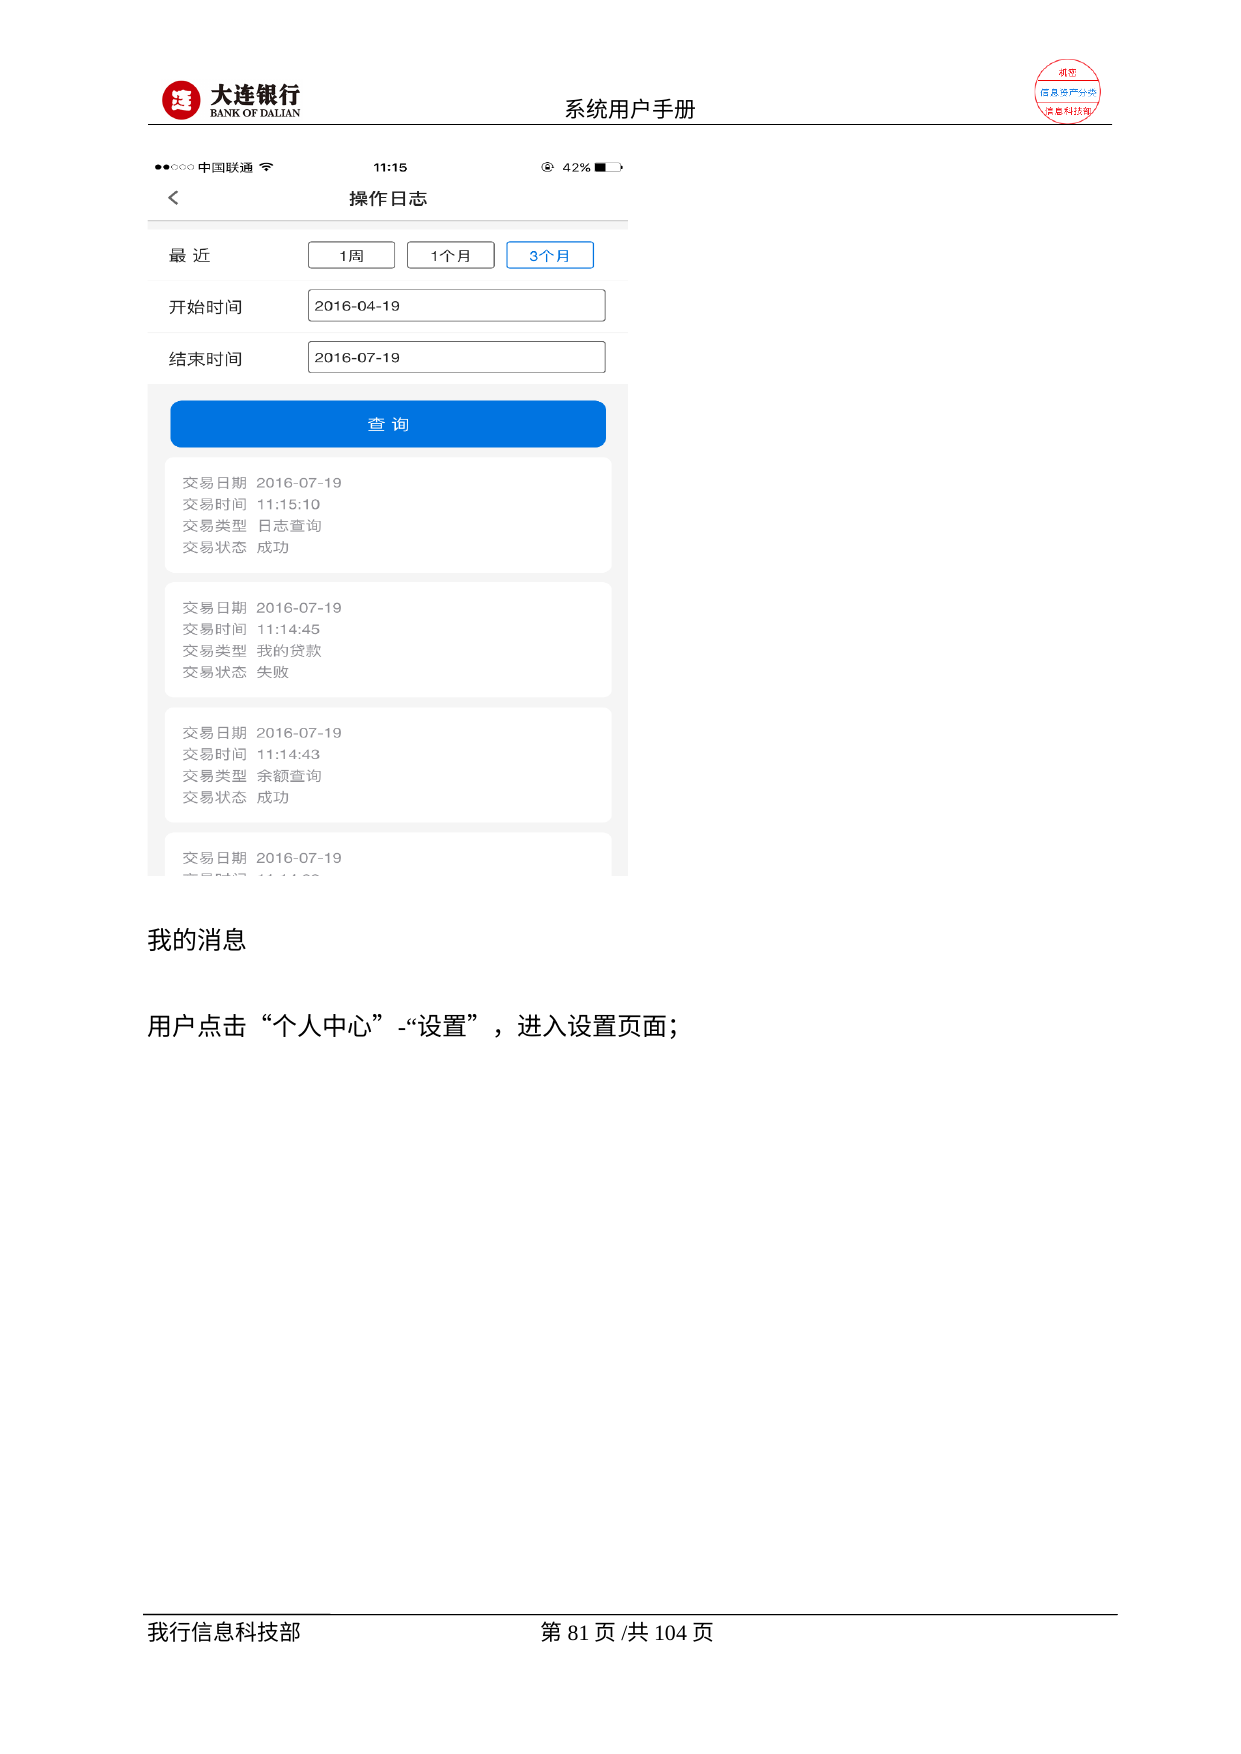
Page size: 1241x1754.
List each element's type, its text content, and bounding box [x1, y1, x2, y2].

picture [147, 157, 628, 876]
picture [1026, 51, 1108, 124]
text 用户点击“个人中心”-“设置”，进入设置页面； [148, 991, 1112, 1059]
picture [1026, 125, 1108, 131]
picture [161, 79, 304, 121]
text 我的消息 [148, 905, 1112, 973]
